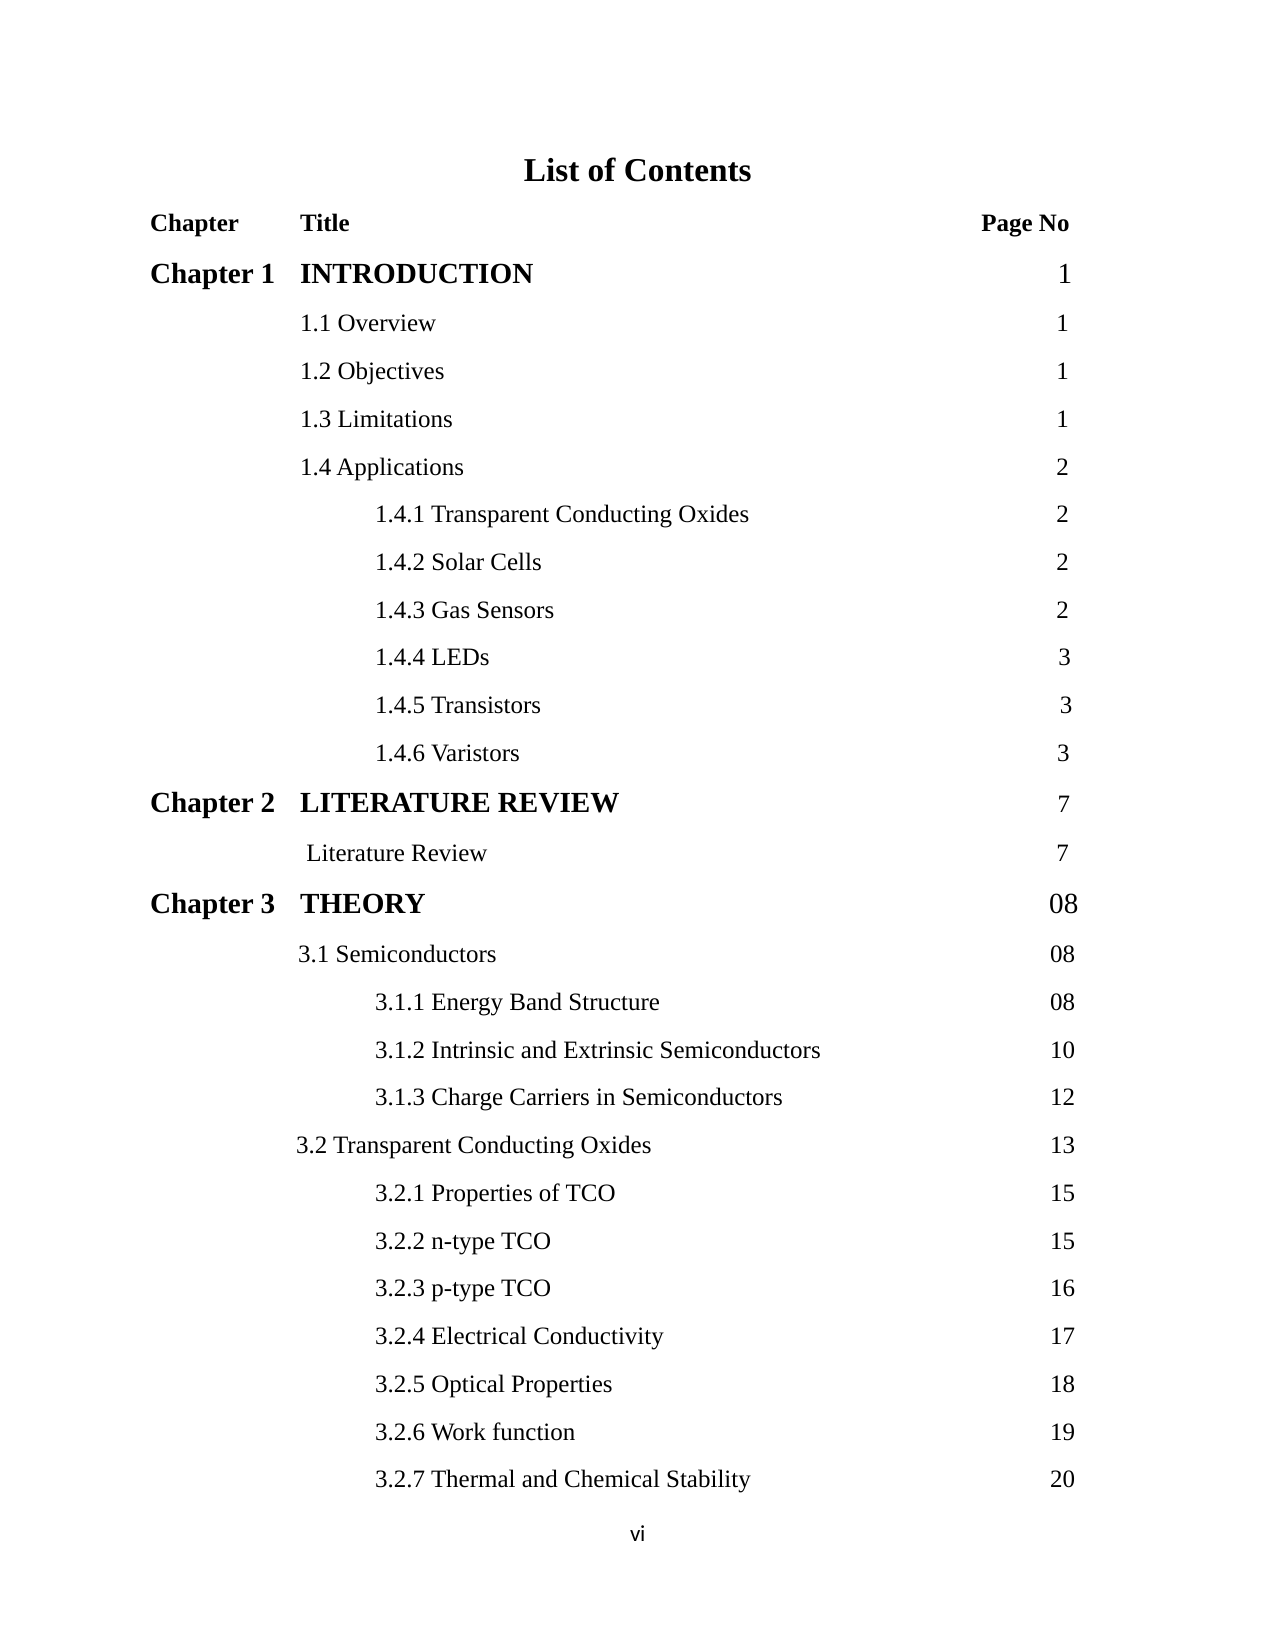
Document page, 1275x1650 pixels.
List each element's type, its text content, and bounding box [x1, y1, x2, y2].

text 3.2.2 n-type TCO 15 [150, 1226, 1125, 1254]
text 1.4.2 Solar Cells 2 [150, 547, 1125, 576]
text 1.4.6 Varistors 3 [150, 738, 1125, 767]
text Chapter 2 LITERATURE REVIEW 7 [150, 786, 1125, 819]
text 1.1 Overview 1 [150, 308, 1125, 337]
text 1.4.5 Transistors 3 [150, 690, 1125, 719]
text 1.3 Limitations 1 [150, 404, 1125, 433]
text 3.2.6 Work function 19 [150, 1417, 1125, 1445]
text Chapter 1 INTRODUCTION 1 [150, 256, 1125, 289]
text Literature Review 7 [150, 838, 1125, 867]
text 1.4.3 Gas Sensors 2 [150, 595, 1125, 623]
text 3.2.4 Electrical Conductivity 17 [150, 1321, 1125, 1350]
text 3.1.2 Intrinsic and Extrinsic Semiconductors 10 [150, 1035, 1125, 1063]
text 3.1.1 Energy Band Structure 08 [150, 987, 1125, 1016]
text 3.2.1 Properties of TCO 15 [150, 1178, 1125, 1207]
text 3.2.7 Thermal and Chemical Stability 20 [150, 1464, 1125, 1493]
text List of Contents [150, 150, 1125, 188]
text Chapter 3 THEORY 08 [150, 886, 1125, 920]
text 3.2 Transparent Conducting Oxides 13 [150, 1130, 1125, 1159]
text 3.2.3 p-type TCO 16 [150, 1273, 1125, 1302]
text 1.4 Applications 2 [150, 452, 1125, 480]
text 3.1 Semiconductors 08 [150, 939, 1125, 968]
text 1.2 Objectives 1 [150, 356, 1125, 385]
text 3.1.3 Charge Carriers in Semiconductors 12 [150, 1082, 1125, 1111]
text 1.4.1 Transparent Conducting Oxides 2 [150, 499, 1125, 528]
text 3.2.5 Optical Properties 18 [150, 1369, 1125, 1398]
text 1.4.4 LEDs 3 [150, 642, 1125, 671]
text Chapter Title Page No [150, 208, 1125, 237]
